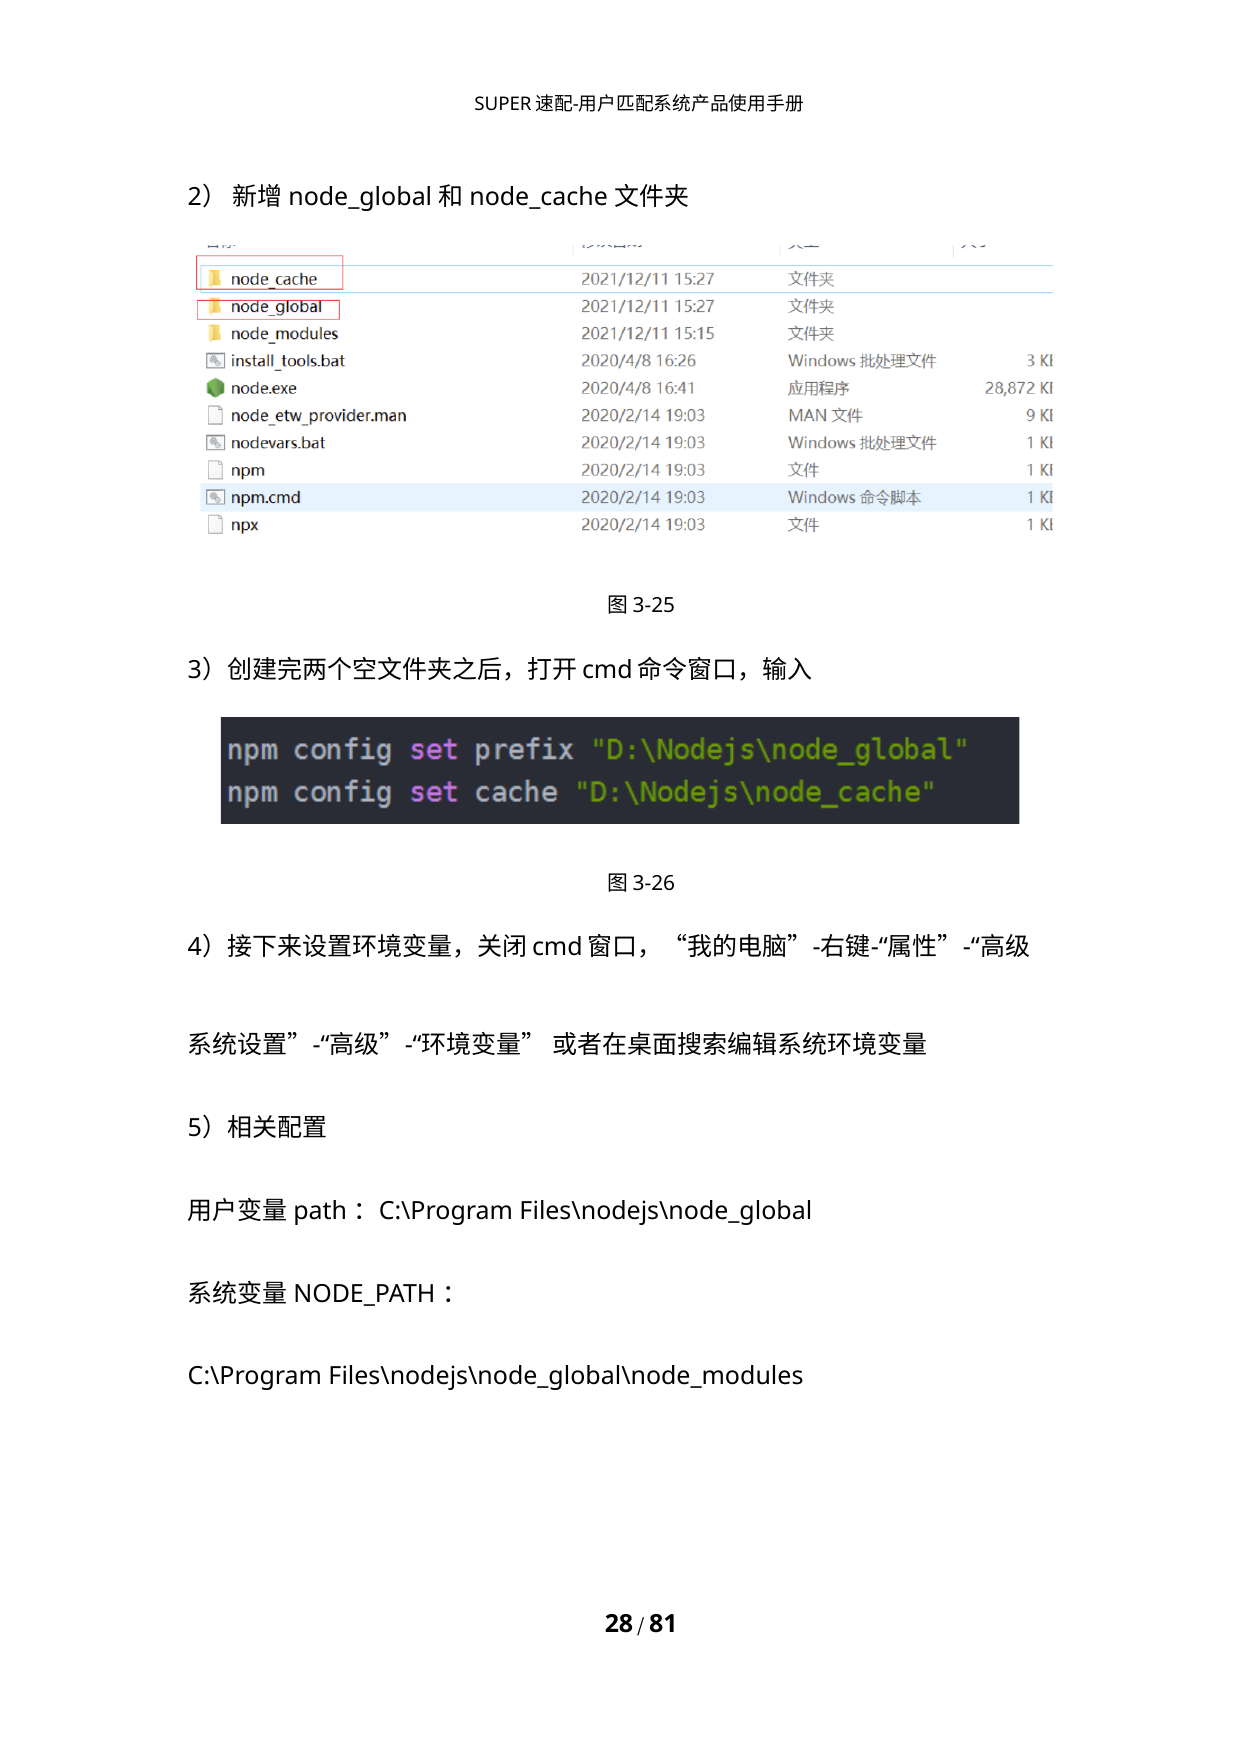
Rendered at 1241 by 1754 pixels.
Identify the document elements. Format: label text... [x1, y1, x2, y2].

text 图 3-25 [187, 587, 1053, 619]
text 图 3-26 [187, 865, 1053, 897]
text 4）接下来设置环境变量，关闭cmd窗口，“我的电脑”-右键-“属性”-“高级系统设置”-“高级”-“环境变量” 或者在桌面搜索编辑系统环境变量 [187, 912, 1053, 1075]
text 3）创建完两个空文件夹之后，打开cmd命令窗口，输入 [187, 635, 1053, 700]
text 系统变量 NODE_PATH ： [187, 1259, 1053, 1324]
text 5）相关配置 [187, 1093, 1053, 1158]
picture [220, 717, 1020, 824]
text 用户变量 path ：C:\Program Files\nodejs\node_global [187, 1176, 1053, 1241]
picture [187, 245, 1053, 543]
text 2） 新增 node_global 和 node_cache 文件夹 [187, 162, 1053, 227]
text C:\Program Files\nodejs\node_global\node_modules [187, 1342, 1053, 1407]
